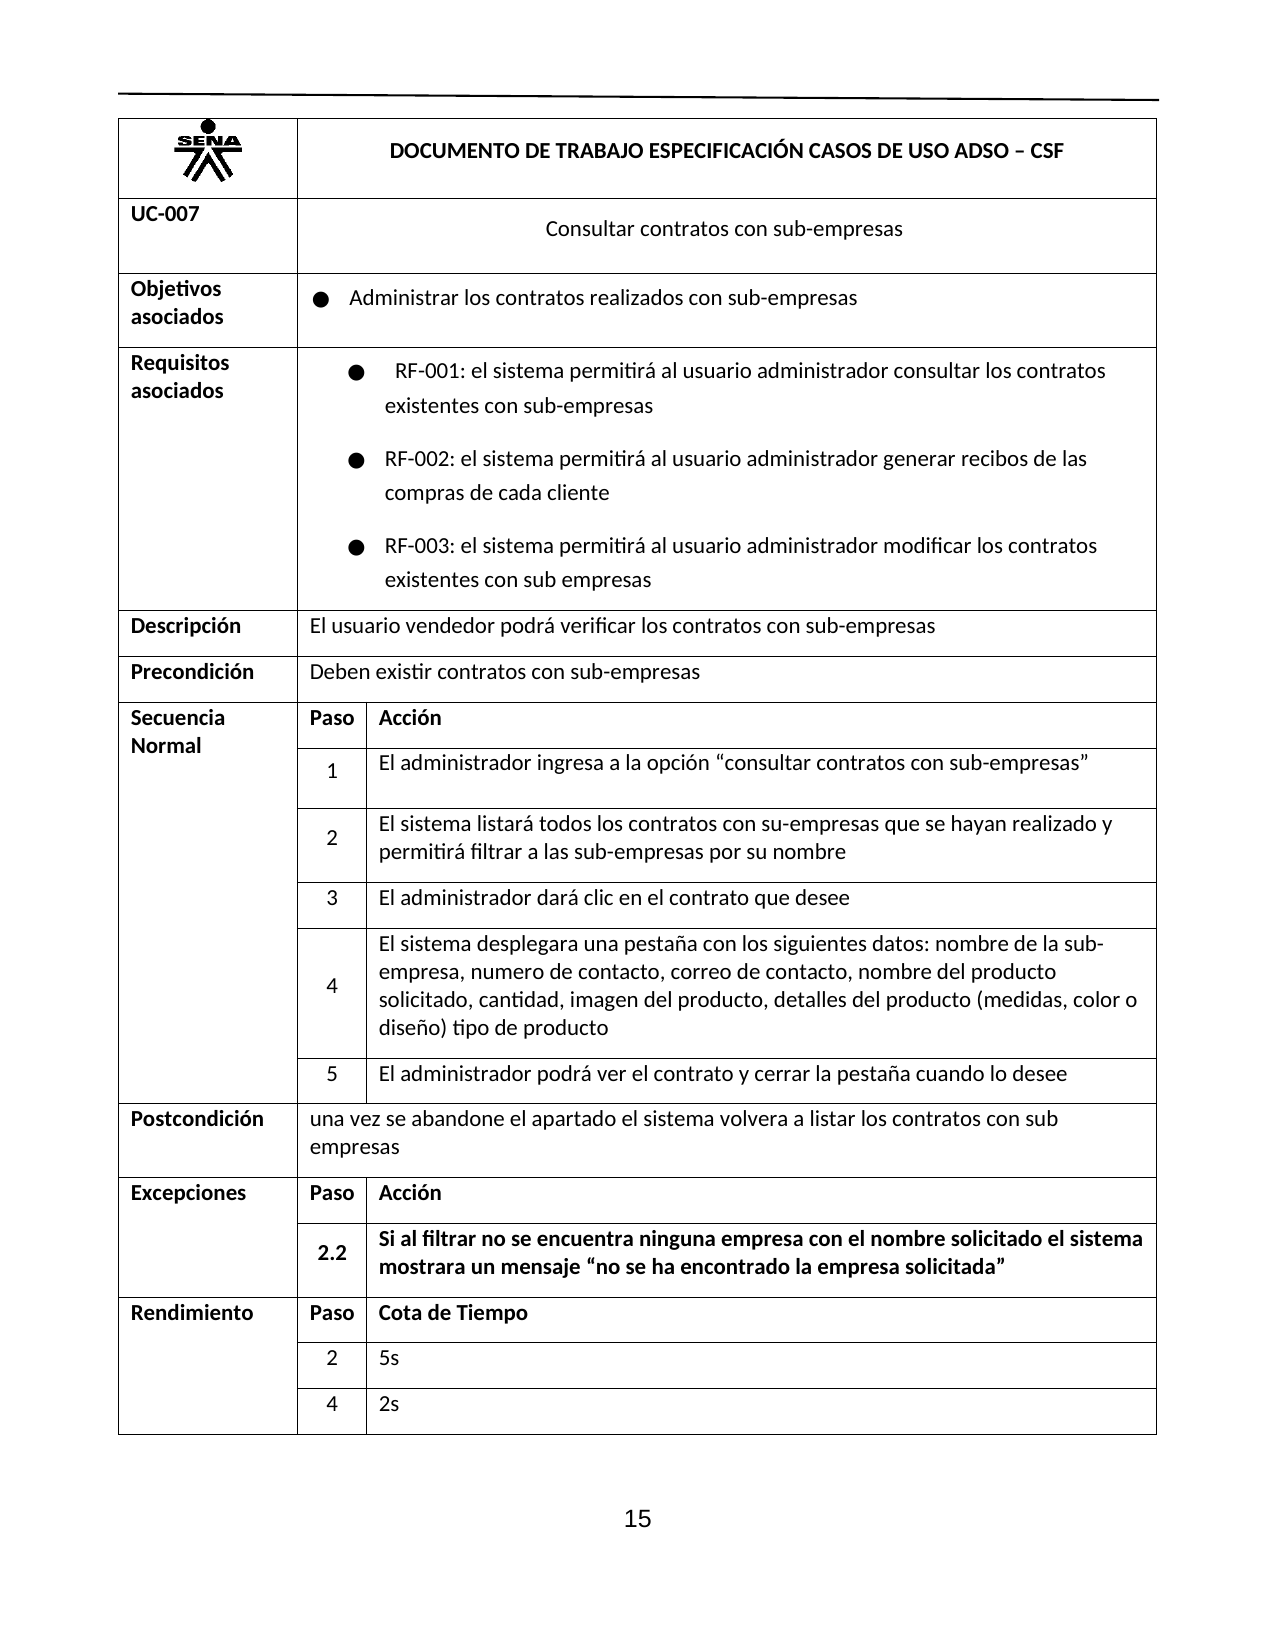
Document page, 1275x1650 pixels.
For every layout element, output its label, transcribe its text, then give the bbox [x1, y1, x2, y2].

table_cell una vez se abandone el apartado el sistema volvera a listar los contratos con sub empresas [298, 1104, 1156, 1177]
table_cell Rendimiento [119, 1298, 297, 1434]
table_cell Paso [298, 703, 366, 747]
table_cell El administrador podrá ver el contrato y cerrar la pestaña cuando lo desee [367, 1059, 1156, 1103]
table_cell 5 [298, 1059, 366, 1103]
table_cell Acción [367, 703, 1156, 747]
table_cell Descripción [119, 611, 297, 656]
table_cell 1 [298, 749, 366, 808]
table_cell Si al filtrar no se encuentra ninguna empresa con el nombre solicitado el sistema mostrara un mensaje “no se ha encontrado la empresa solicitada” [367, 1224, 1156, 1297]
table_cell El administrador dará clic en el contrato que desee [367, 883, 1156, 928]
table_header [119, 119, 297, 198]
table_cell Secuencia Normal [119, 703, 297, 1103]
picture [174, 119, 242, 182]
table_cell El sistema listará todos los contratos con su-empresas que se hayan realizado y permitirá filtrar a las sub-empresas por su nombre [367, 809, 1156, 882]
table_header DOCUMENTO DE TRABAJO ESPECIFICACIÓN CASOS DE USO ADSO – CSF [298, 119, 1156, 198]
table_cell Deben existir contratos con sub-empresas [298, 657, 1156, 702]
table_cell 3 [298, 883, 366, 928]
table_cell 4 [298, 1389, 366, 1434]
table_cell Postcondición [119, 1104, 297, 1177]
table_cell Cota de Tiempo [367, 1298, 1156, 1342]
table_cell 4 [298, 929, 366, 1058]
table_cell Precondición [119, 657, 297, 702]
table_cell Excepciones [119, 1178, 297, 1297]
table_cell UC-007 [119, 199, 297, 273]
table_cell El usuario vendedor podrá verificar los contratos con sub-empresas [298, 611, 1156, 656]
table_cell 2 [298, 809, 366, 882]
table_cell 2.2 [298, 1224, 366, 1297]
table_cell Objetivos asociados [119, 274, 297, 347]
table_cell 2 [298, 1343, 366, 1388]
table_cell Acción [367, 1178, 1156, 1223]
table_cell El administrador ingresa a la opción “consultar contratos con sub-empresas” [367, 749, 1156, 808]
table_cell Consultar contratos con sub-empresas [298, 199, 1156, 273]
table_cell Paso [298, 1178, 366, 1223]
table_cell 2s [367, 1389, 1156, 1434]
table_cell Administrar los contratos realizados con sub-empresas [298, 274, 1156, 347]
table_cell RF-001: el sistema permitirá al usuario administrador consultar los contratos existentes con sub-empresas RF-002: el sistema permitirá al usuario administrador generar recibos de las compras de cada cliente RF-003: el sistema permitirá al usuario administrador modificar los contratos existentes con sub empresas [298, 348, 1156, 610]
table_cell Requisitos asociados [119, 348, 297, 610]
table_cell 5s [367, 1343, 1156, 1388]
table_cell El sistema desplegara una pestaña con los siguientes datos: nombre de la sub-empresa, numero de contacto, correo de contacto, nombre del producto solicitado, cantidad, imagen del producto, detalles del producto (medidas, color o diseño) tipo de producto [367, 929, 1156, 1058]
table_cell Paso [298, 1298, 366, 1342]
